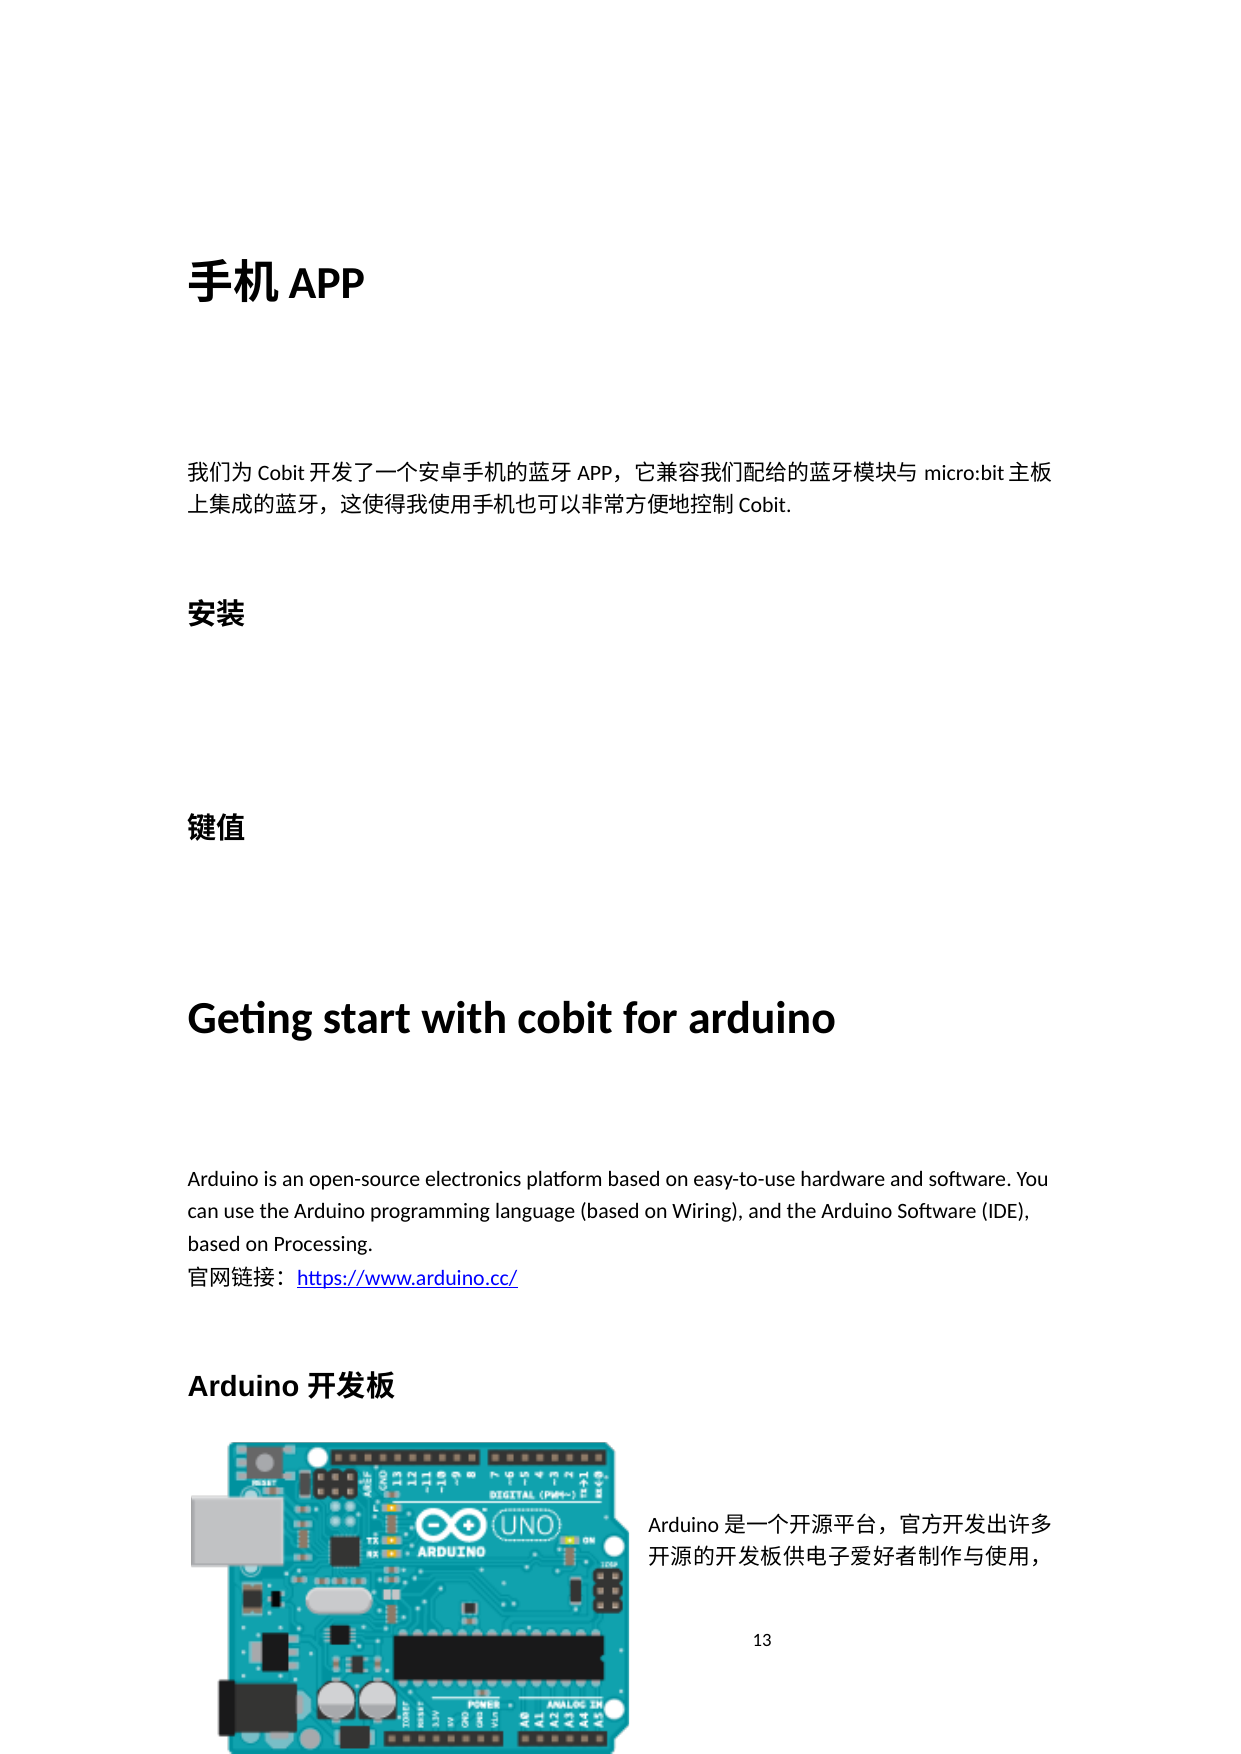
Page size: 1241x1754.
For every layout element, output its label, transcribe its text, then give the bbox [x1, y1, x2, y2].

subtitle 安装 [187, 579, 1053, 644]
subtitle Geting start with cobit for arduino [187, 984, 1053, 1049]
text based on Processing. [187, 1227, 1053, 1259]
subtitle 键值 [187, 794, 1053, 859]
text Arduino is an open-source electronics platform based on easy-to-use hardware and software. You [187, 1162, 1053, 1194]
text can use the Arduino programming language (based on Wiring), and the Arduino Software (IDE), [187, 1194, 1053, 1227]
picture [190, 1441, 630, 1754]
subtitle 手机APP [187, 230, 1053, 327]
subtitle Arduino 开发板 [187, 1351, 1053, 1416]
text Arduino 是一个开源平台，官方开发出许多开源的开发板供电子爱好者制作与使用，其中比较著名的为Arduino UNO R3，它是一款基于ATmega328P控制芯片的主板，cobit的ATmega328P芯片也是使用基于它的bootloader。 [630, 1506, 1053, 1571]
text 官网链接：https://www.arduino.cc/ [187, 1259, 1053, 1292]
text 我们为Cobit开发了一个安卓手机的蓝牙APP，它兼容我们配给的蓝牙模块与micro:bit主板上集成的蓝牙，这使得我使用手机也可以非常方便地控制Cobit. [187, 454, 1053, 519]
